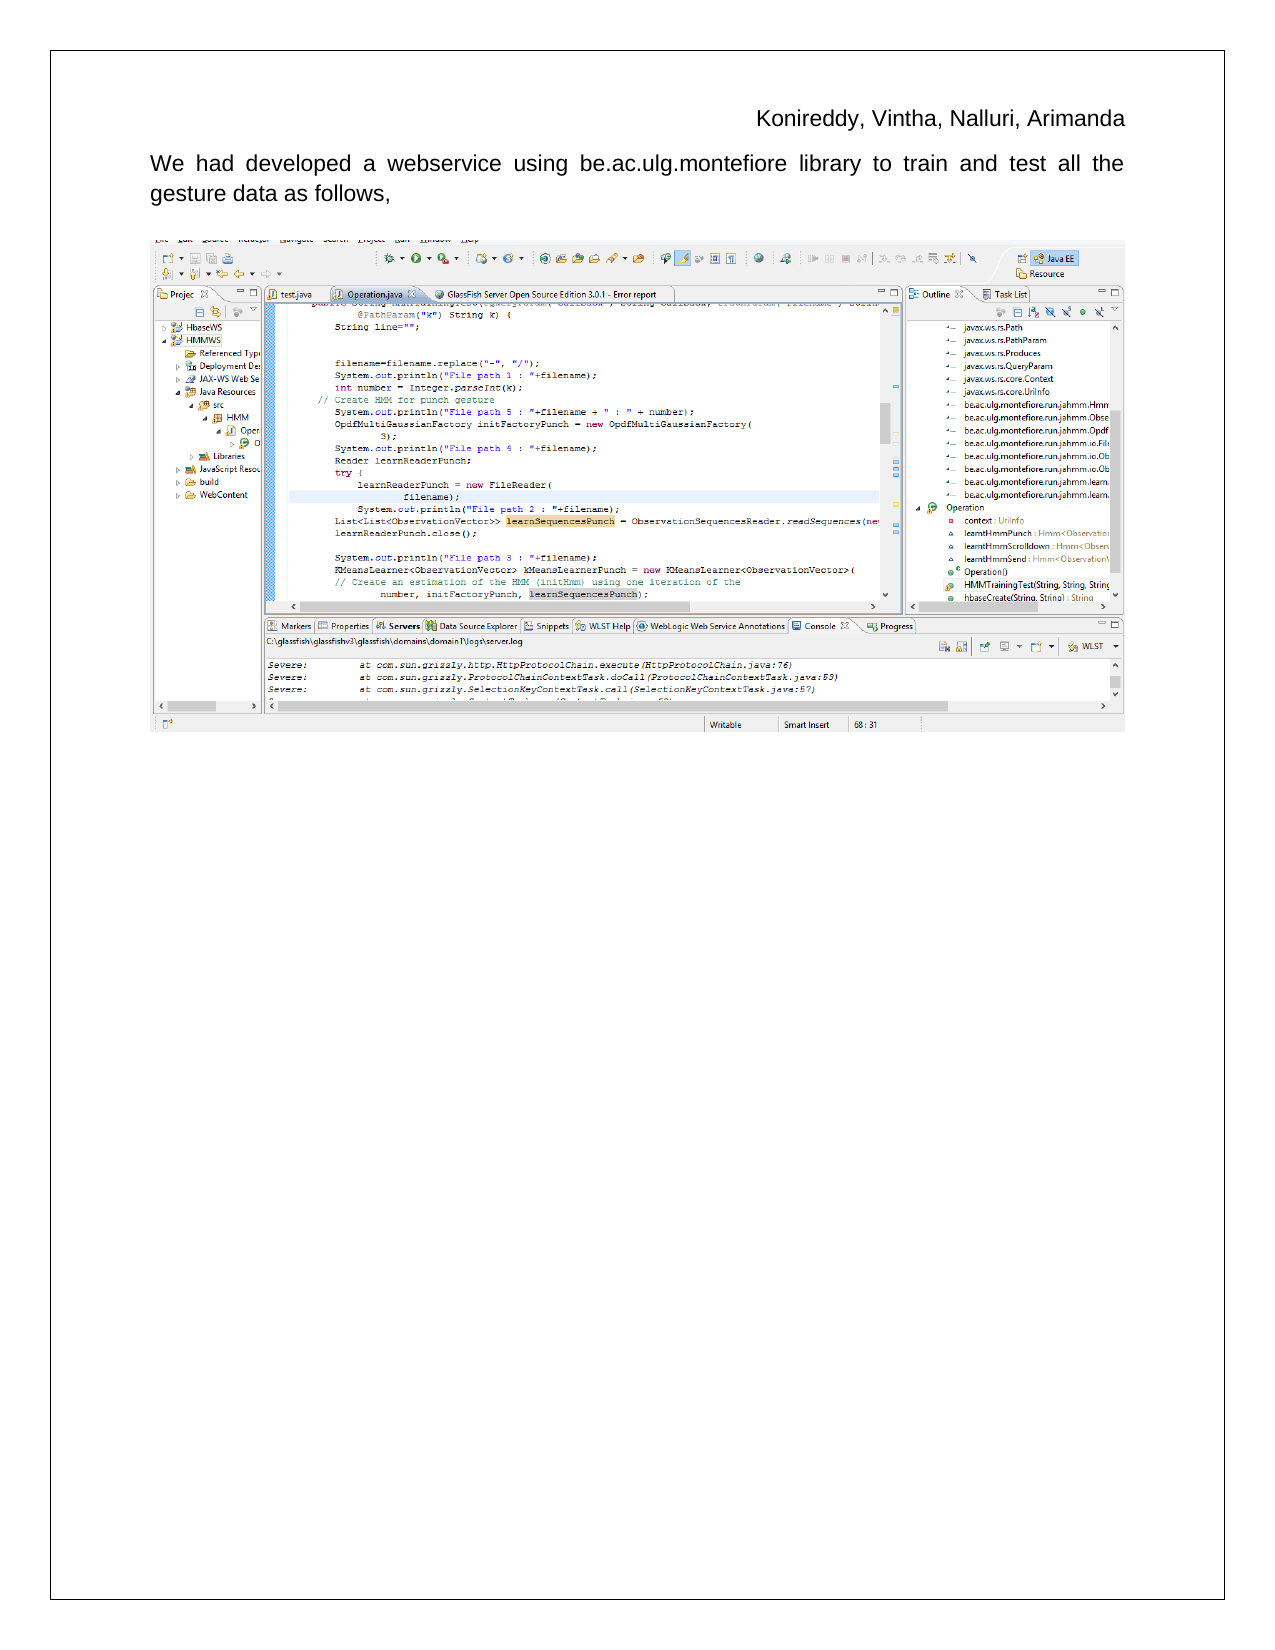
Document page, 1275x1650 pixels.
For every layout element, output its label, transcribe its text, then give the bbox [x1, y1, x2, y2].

picture [150, 240, 1125, 732]
text We had developed a webservice using be.ac.ulg.montefiore library to train and test all the gesture data as follows, [150, 150, 1125, 207]
